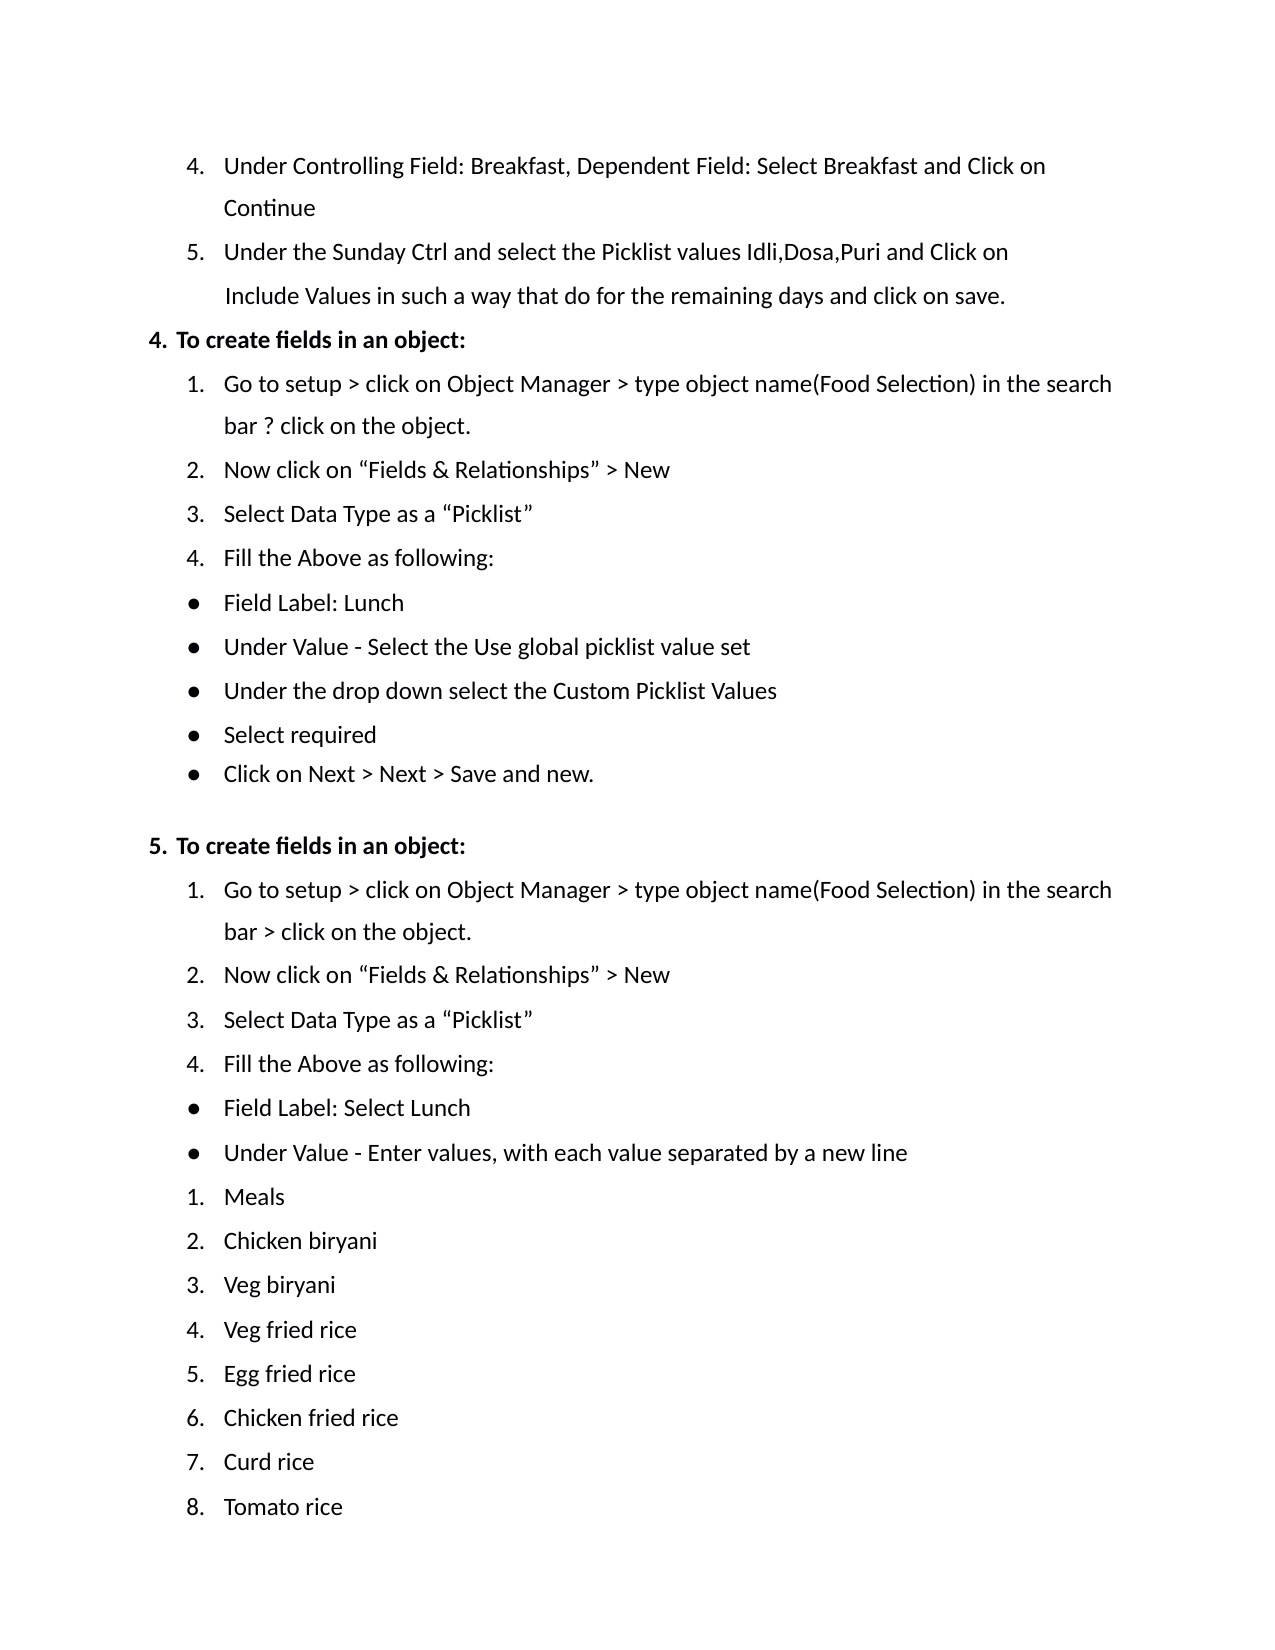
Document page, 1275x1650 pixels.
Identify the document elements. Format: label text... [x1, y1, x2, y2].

list Field Label: Select Lunch [186, 1092, 1126, 1123]
list Under Controlling Field: Breakfast, Dependent Field: Select Breakfast and Click on Continue [186, 150, 1126, 223]
list Under the drop down select the Custom Picklist Values [186, 675, 1126, 706]
list Now click on “Fields & Relationships” > New [186, 454, 1126, 484]
list Go to setup > click on Object Manager > type object name(Food Selection) in the search bar > click on the object. [186, 874, 1126, 946]
text Include Values in such a way that do for the remaining days and click on save. [225, 280, 1126, 311]
list Chicken biryani [186, 1225, 1126, 1256]
list Now click on “Fields & Relationships” > New [186, 959, 1126, 990]
list To create fields in an object: [148, 324, 1198, 355]
list Go to setup > click on Object Manager > type object name(Food Selection) in the search bar ? click on the object. [186, 368, 1126, 441]
list Curd rice [186, 1447, 1126, 1477]
list To create fields in an object: [148, 830, 1198, 860]
list Veg biryani [186, 1269, 1126, 1300]
list Chicken fried rice [186, 1402, 1126, 1433]
list Under Value - Enter values, with each value separated by a new line [186, 1137, 1126, 1167]
list Click on Next > Next > Save and new. [186, 758, 1126, 788]
list Under Value - Select the Use global picklist value set [186, 631, 1126, 662]
list Meals [186, 1181, 1126, 1211]
list Egg fried rice [186, 1358, 1126, 1388]
list Select required [186, 720, 1126, 750]
list Fill the Above as following: [186, 543, 1126, 573]
list Tomato rice [186, 1491, 1126, 1521]
list Under the Sunday Ctrl and select the Picklist values Idli,Dosa,Puri and Click on [186, 236, 1126, 266]
list Field Label: Lunch [186, 587, 1126, 617]
list Veg fried rice [186, 1314, 1126, 1344]
list Select Data Type as a “Picklist” [186, 1004, 1126, 1034]
list Fill the Above as following: [186, 1048, 1126, 1079]
list Select Data Type as a “Picklist” [186, 498, 1126, 529]
